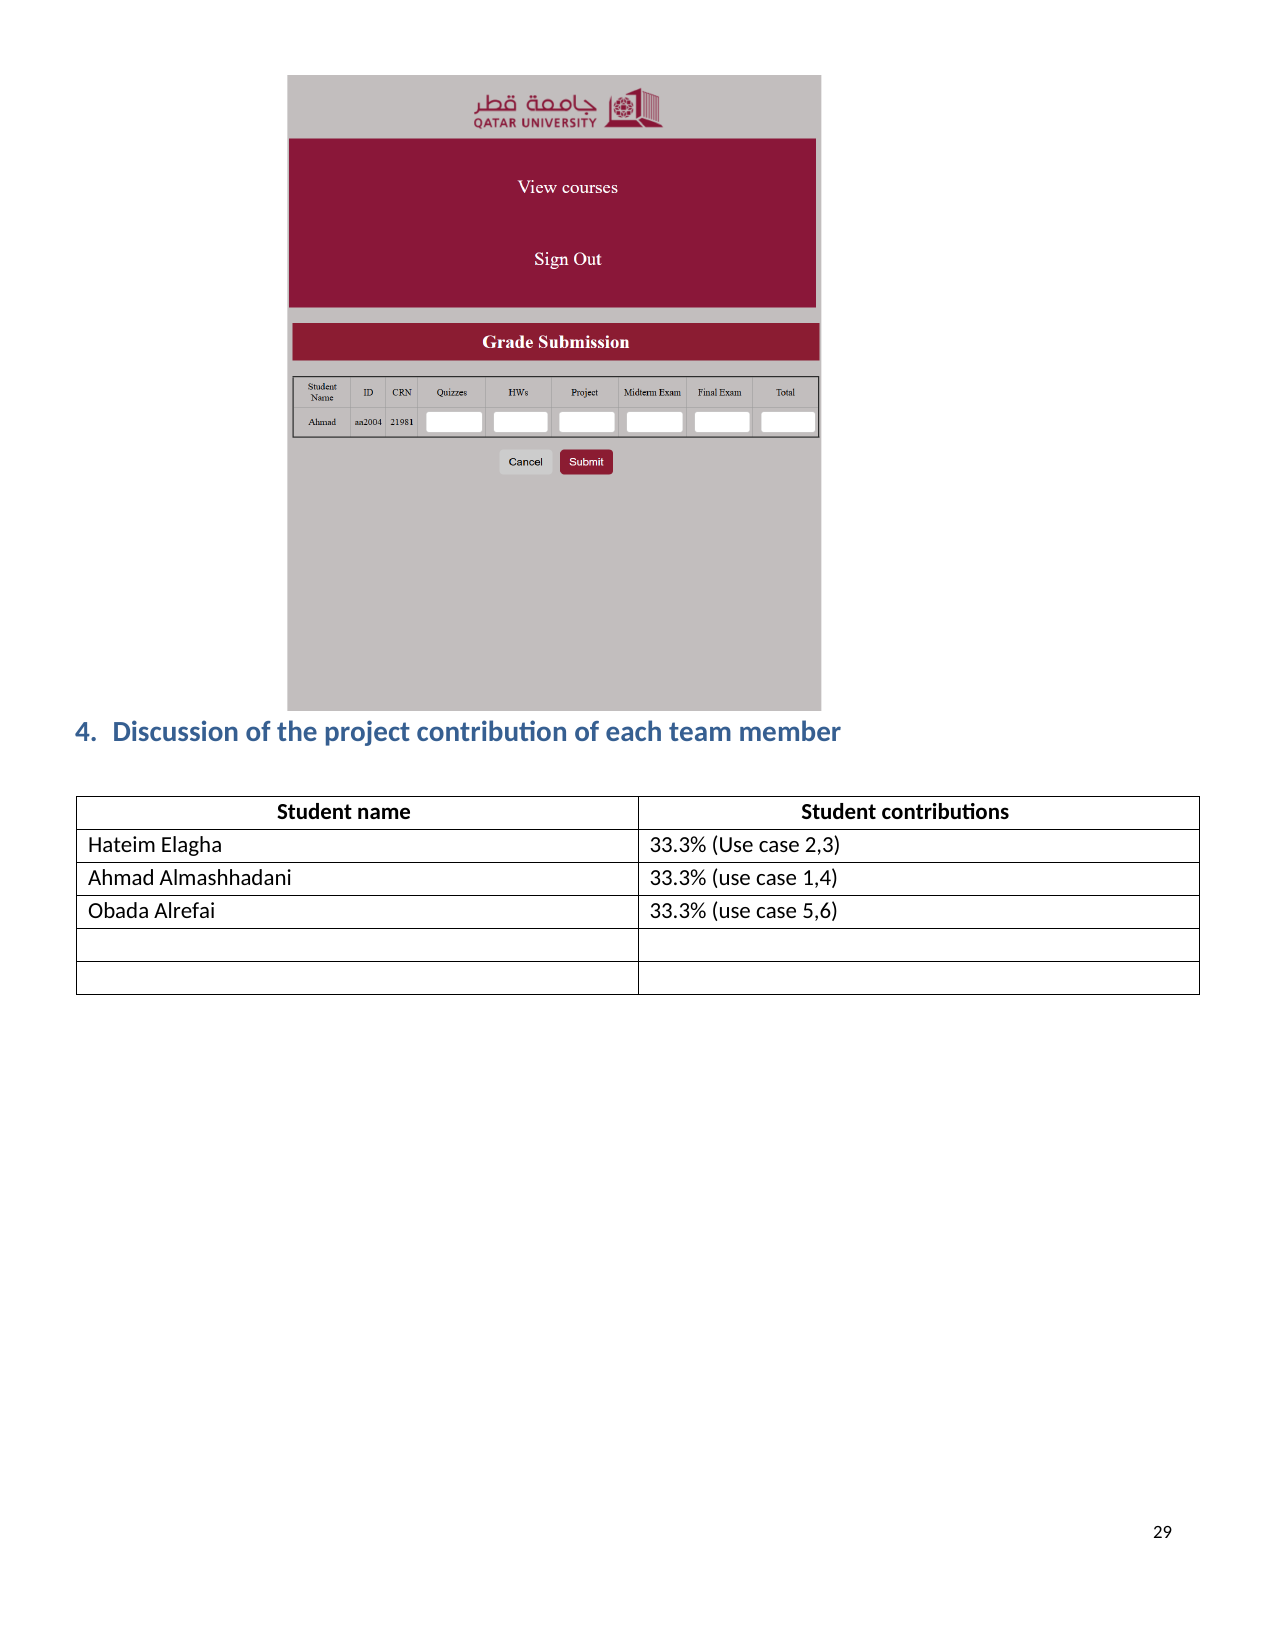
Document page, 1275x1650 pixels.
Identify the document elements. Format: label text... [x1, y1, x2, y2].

table_cell Ahmad Almashhadani [77, 863, 638, 895]
table_cell Obada Alrefai [77, 896, 638, 928]
table_cell [77, 929, 638, 961]
table_cell [639, 962, 1199, 994]
table_header Student name [77, 797, 638, 829]
table_cell [77, 962, 638, 994]
table_cell [639, 929, 1199, 961]
table_cell 33.3% (Use case 2,3) [639, 830, 1199, 862]
picture [287, 75, 822, 711]
table_cell Hateim Elagha [77, 830, 638, 862]
table_cell 33.3% (use case 1,4) [639, 863, 1199, 895]
table_cell 33.3% (use case 5,6) [639, 896, 1199, 928]
table_header Student contributions [639, 797, 1199, 829]
